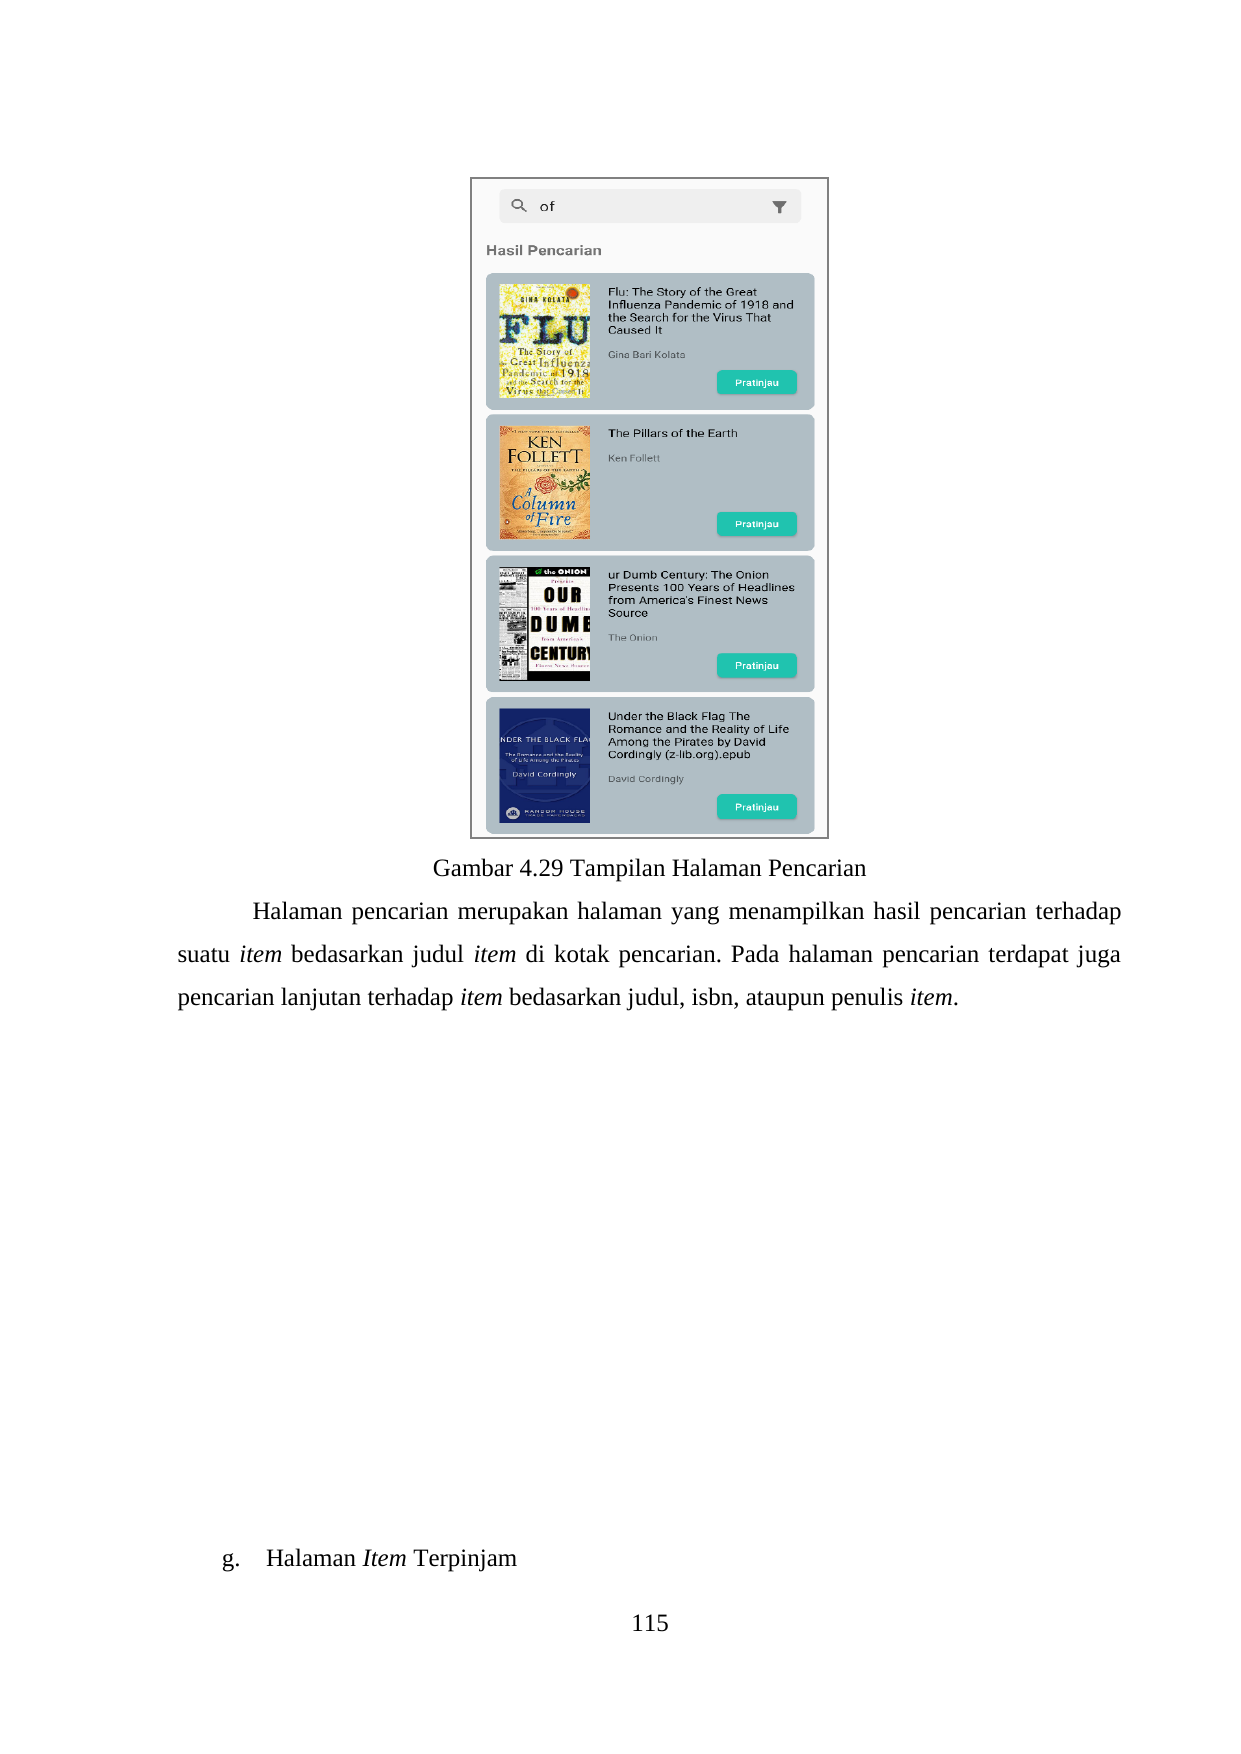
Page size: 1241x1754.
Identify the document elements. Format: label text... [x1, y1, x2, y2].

picture [472, 179, 827, 837]
text Halaman pencarian merupakan halaman yang menampilkan hasil pencarian terhadap suatu item bedasarkan judul item di kotak pencarian. Pada halaman pencarian terdapat juga pencarian lanjutan terhadap item bedasarkan judul, isbn, ataupun penulis item. [177, 896, 1122, 1011]
text Gambar 4.29 Tampilan Halaman Pencarian [177, 853, 1122, 882]
list Halaman Item Terpinjam [222, 1543, 1122, 1572]
